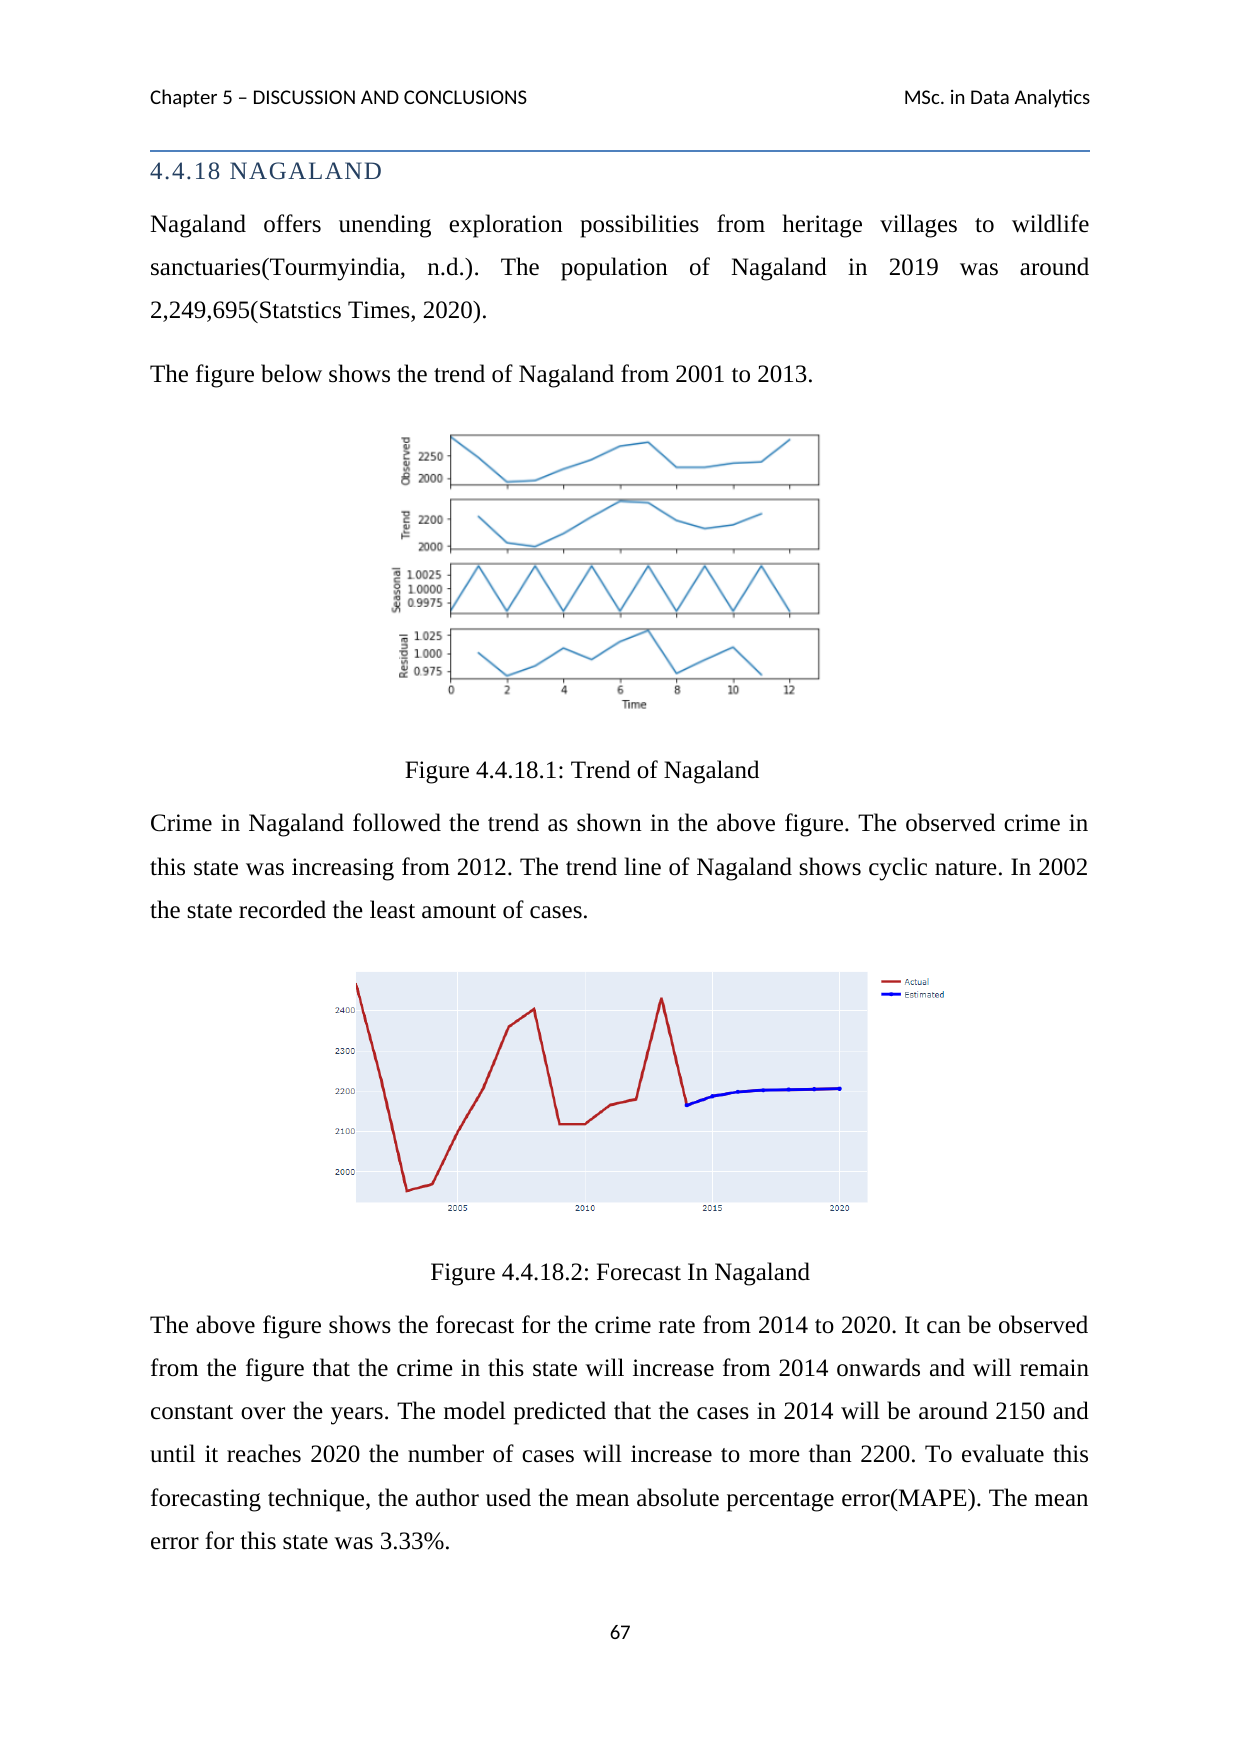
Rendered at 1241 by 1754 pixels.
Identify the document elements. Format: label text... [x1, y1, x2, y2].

subtitle 4.4.18 NAGALAND [150, 152, 1090, 184]
text The above figure shows the forecast for the crime rate from 2014 to 2020. It can be observed from the figure that the crime in this state will increase from 2014 onwards and will remain constant over the years. The model predicted that the cases in 2014 will be around 2150 and until it reaches 2020 the number of cases will increase to more than 2200. To evaluate this forecasting technique, the author used the mean absolute percentage error(MAPE). The mean error for this state was 3.33%. [150, 1310, 1090, 1554]
text Nagaland offers unending exploration possibilities from heritage villages to wildlife sanctuaries(Tourmyindia, n.d.). The population of Nagaland in 2019 was around 2,249,695(Statstics Times, 2020). [150, 209, 1090, 324]
text The figure below shows the trend of Nagaland from 2001 to 2013. [150, 359, 1090, 388]
text Figure 4.4.18.2: Forecast In Nagaland [150, 1257, 1090, 1285]
picture [387, 423, 839, 720]
list : Trend of Nagaland [150, 755, 1090, 784]
picture [325, 958, 952, 1222]
text Crime in Nagaland followed the trend as shown in the above figure. The observed crime in this state was increasing from 2012. The trend line of Nagaland shows cyclic nature. In 2002 the state recorded the least amount of cases. [150, 808, 1090, 923]
